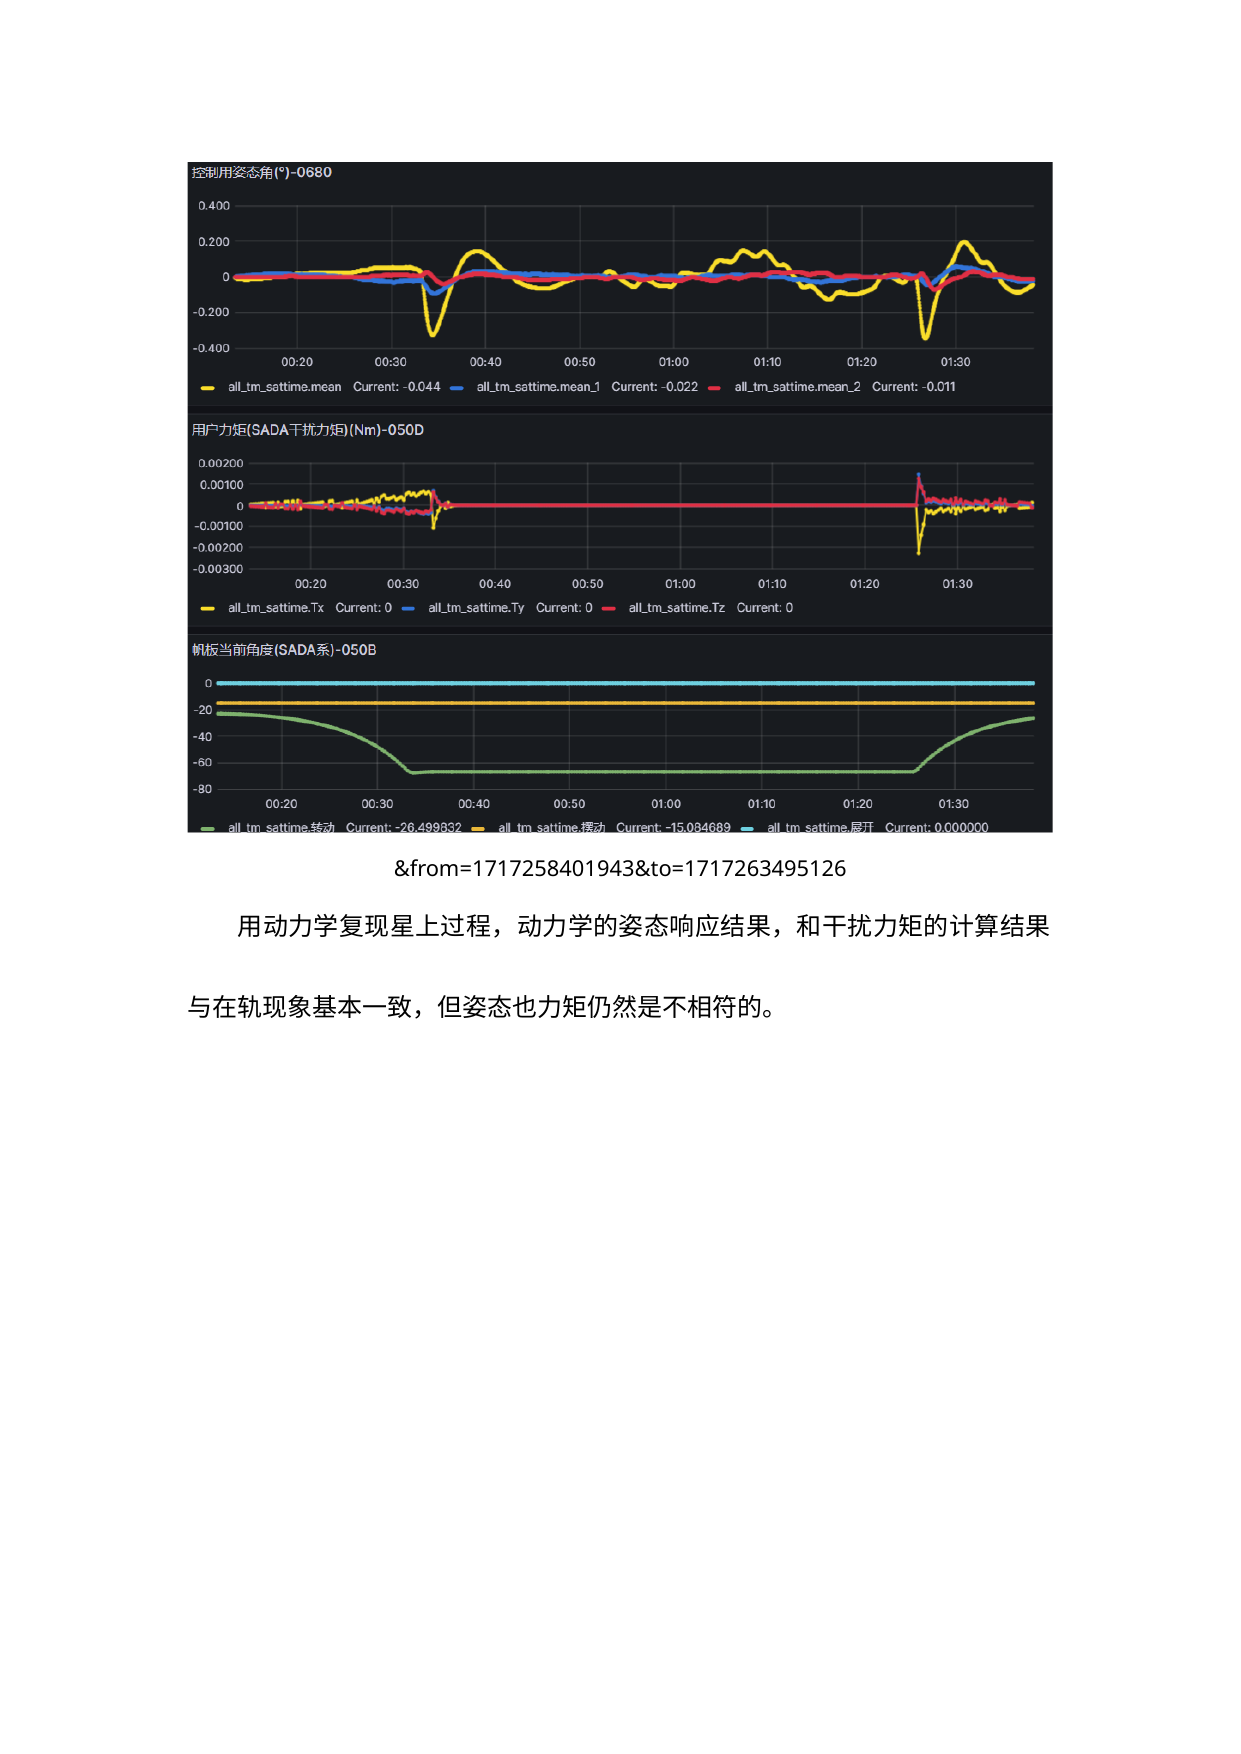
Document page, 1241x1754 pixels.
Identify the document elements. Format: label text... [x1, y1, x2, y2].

text &from=1717258401943&to=1717263495126 [187, 852, 1053, 884]
text 用动力学复现星上过程，动力学的姿态响应结果，和干扰力矩的计算结果与在轨现象基本一致，但姿态也力矩仍然是不相符的。 [187, 892, 1053, 1038]
picture [187, 162, 1053, 833]
